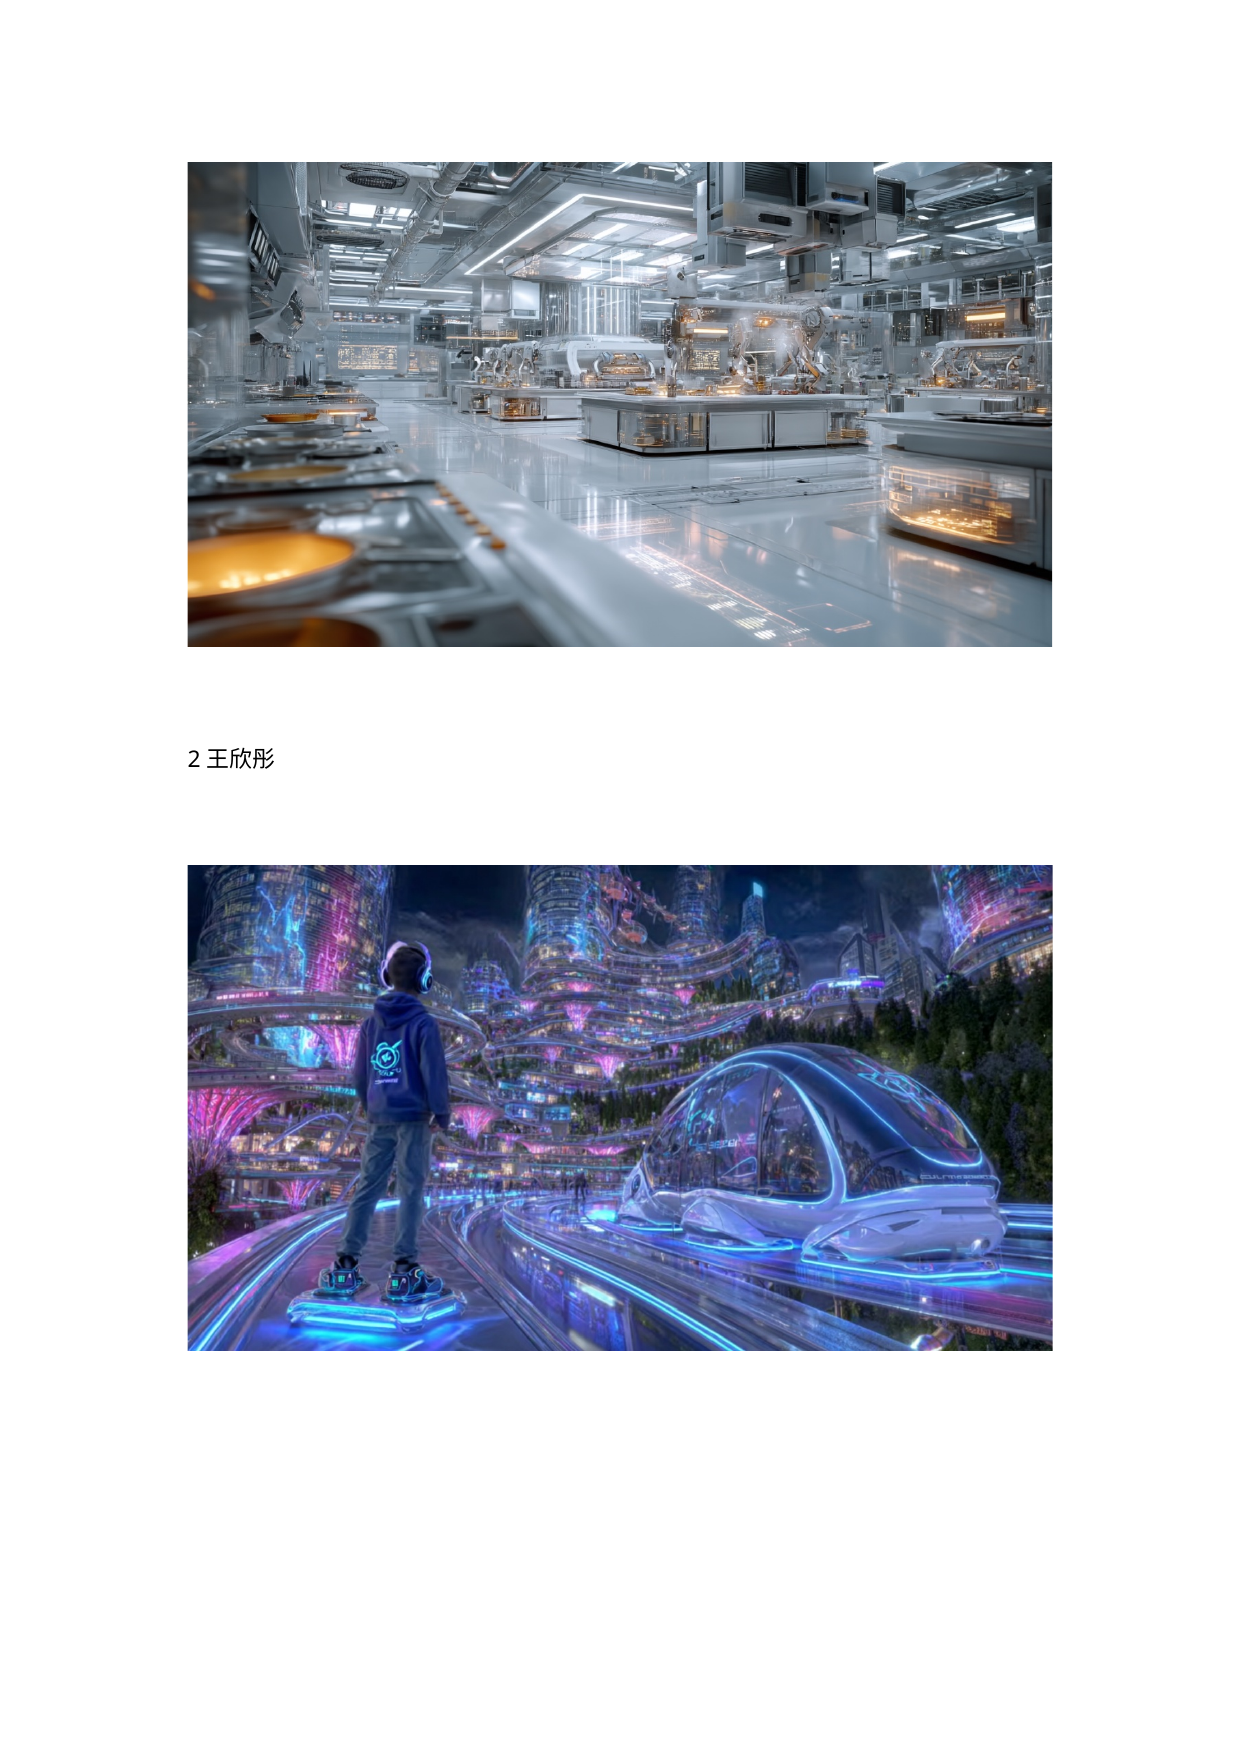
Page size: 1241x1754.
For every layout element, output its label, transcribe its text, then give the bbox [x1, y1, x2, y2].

picture [187, 865, 1053, 1351]
picture [187, 162, 1053, 647]
text 2 王欣彤 [187, 725, 1053, 790]
